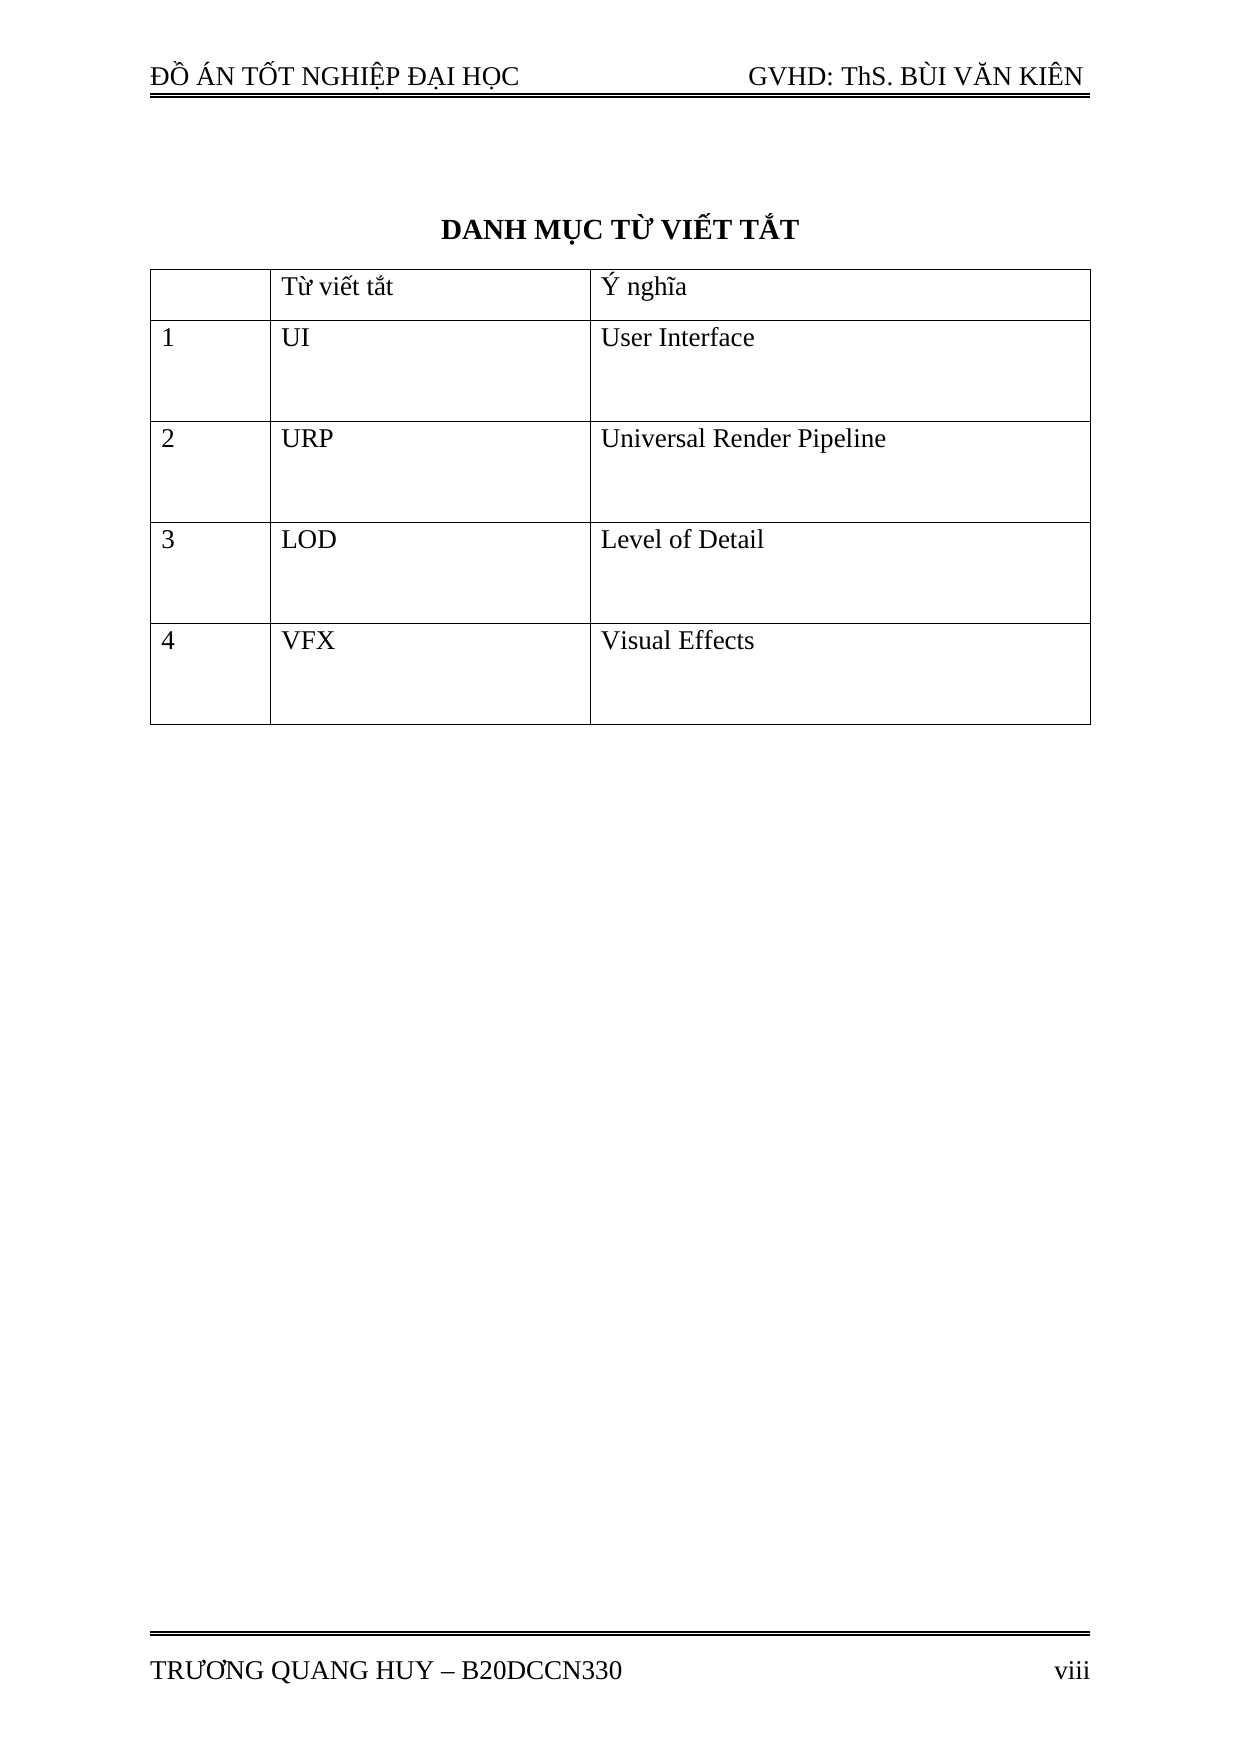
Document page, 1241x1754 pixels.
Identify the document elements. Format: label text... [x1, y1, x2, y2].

table_cell User Interface [591, 321, 1090, 421]
table_cell UI [271, 321, 590, 421]
table_cell LOD [271, 523, 590, 623]
table_header [151, 270, 270, 320]
table_cell Level of Detail [591, 523, 1090, 623]
table_cell 4 [151, 624, 270, 723]
table_header Từ viết tắt [271, 270, 590, 320]
table_cell VFX [271, 624, 590, 723]
subtitle DANH MỤC TỪ VIẾT TẮT [150, 212, 1090, 246]
table_cell Visual Effects [591, 624, 1090, 723]
table_cell Universal Render Pipeline [591, 422, 1090, 522]
table_header Ý nghĩa [591, 270, 1090, 320]
table_cell URP [271, 422, 590, 522]
table_cell 1 [151, 321, 270, 421]
table_cell 2 [151, 422, 270, 522]
table_cell 3 [151, 523, 270, 623]
